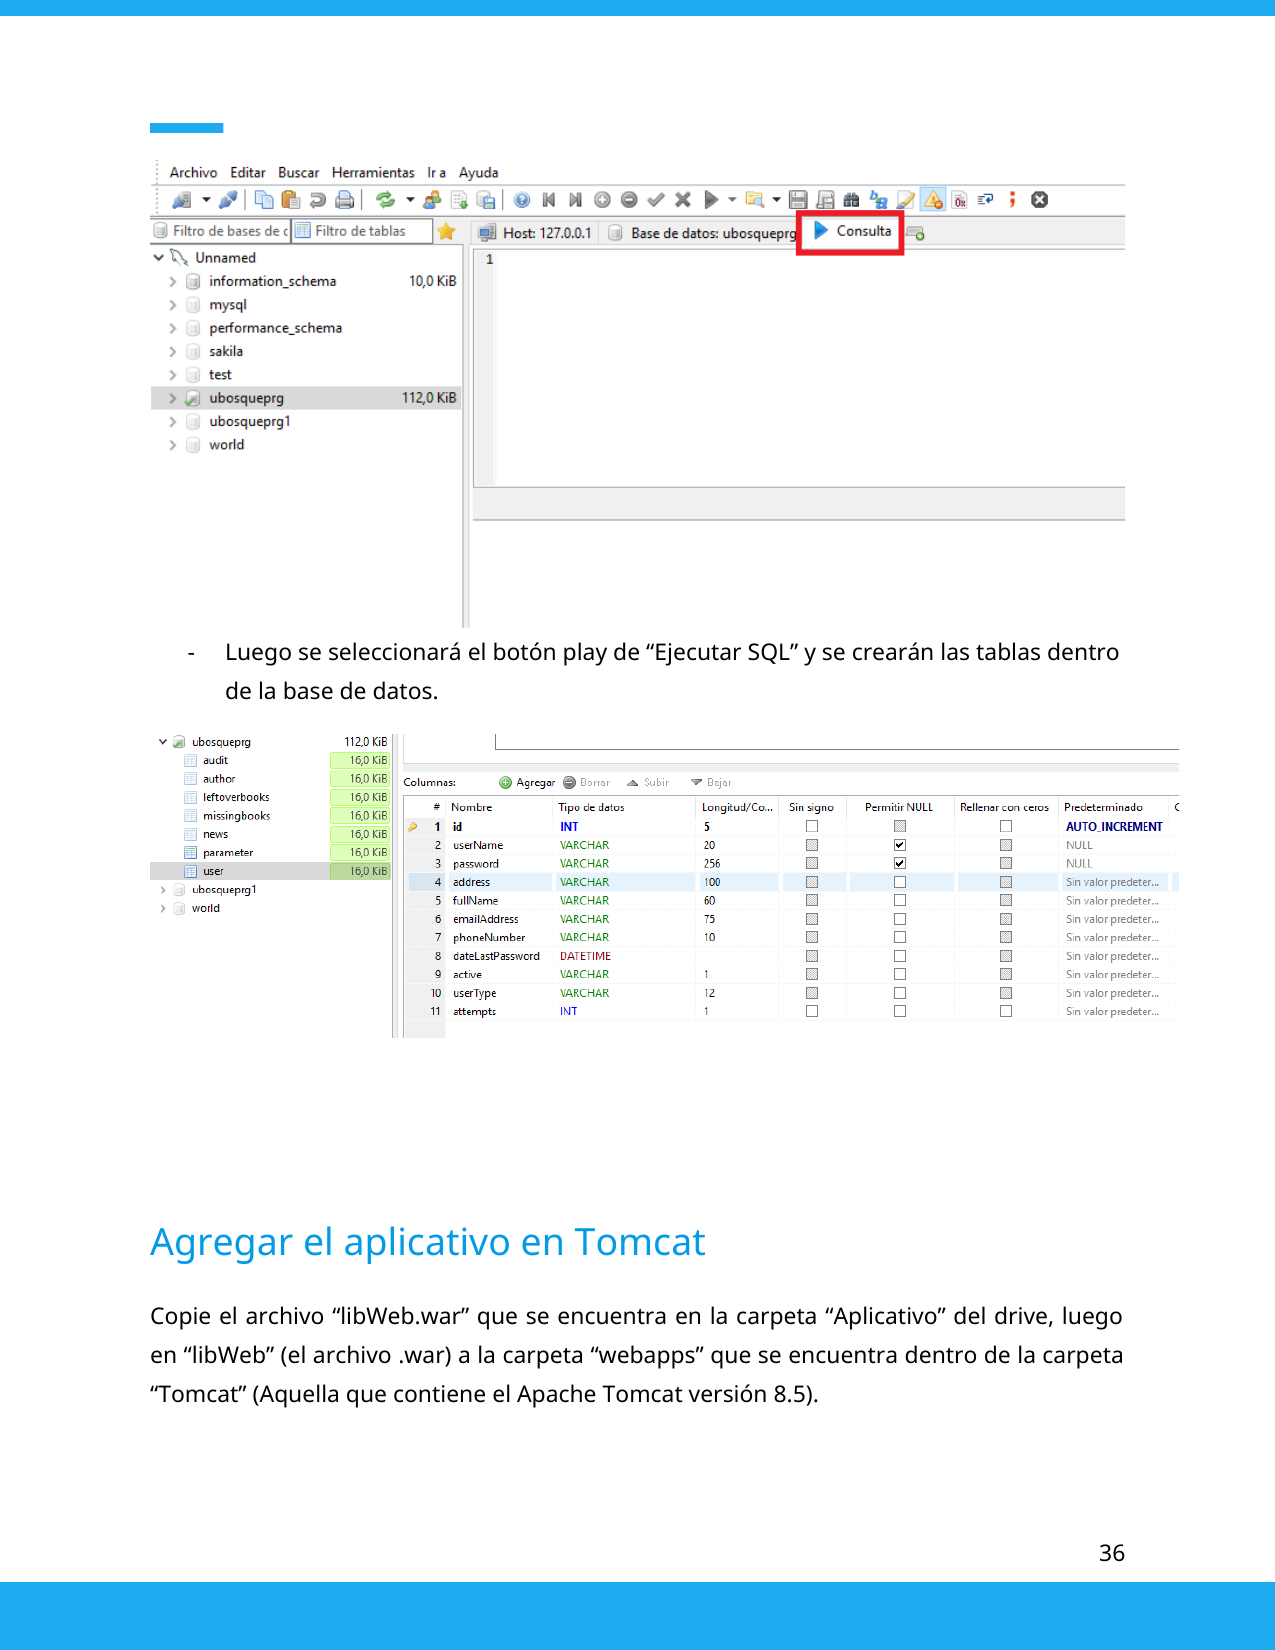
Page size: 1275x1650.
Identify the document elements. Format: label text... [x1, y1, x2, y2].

picture [150, 123, 224, 133]
picture [0, 1582, 1275, 1650]
picture [0, 0, 1275, 16]
picture [150, 734, 1180, 1038]
subtitle Agregar el aplicativo en Tomcat [150, 1215, 1125, 1266]
text Copie el archivo “libWeb.war” que se encuentra en la carpeta “Aplicativo” del drive, luego en “libWeb” (el archivo .war) a la carpeta “webapps” que se encuentra dentro de la carpeta “Tomcat” (Aquella que contiene el Apache Tomcat versión 8.5). [150, 1300, 1125, 1409]
picture [150, 160, 1125, 628]
list Luego se seleccionará el botón play de “Ejecutar SQL” y se crearán las tablas dentro de la base de datos. [187, 636, 1125, 706]
